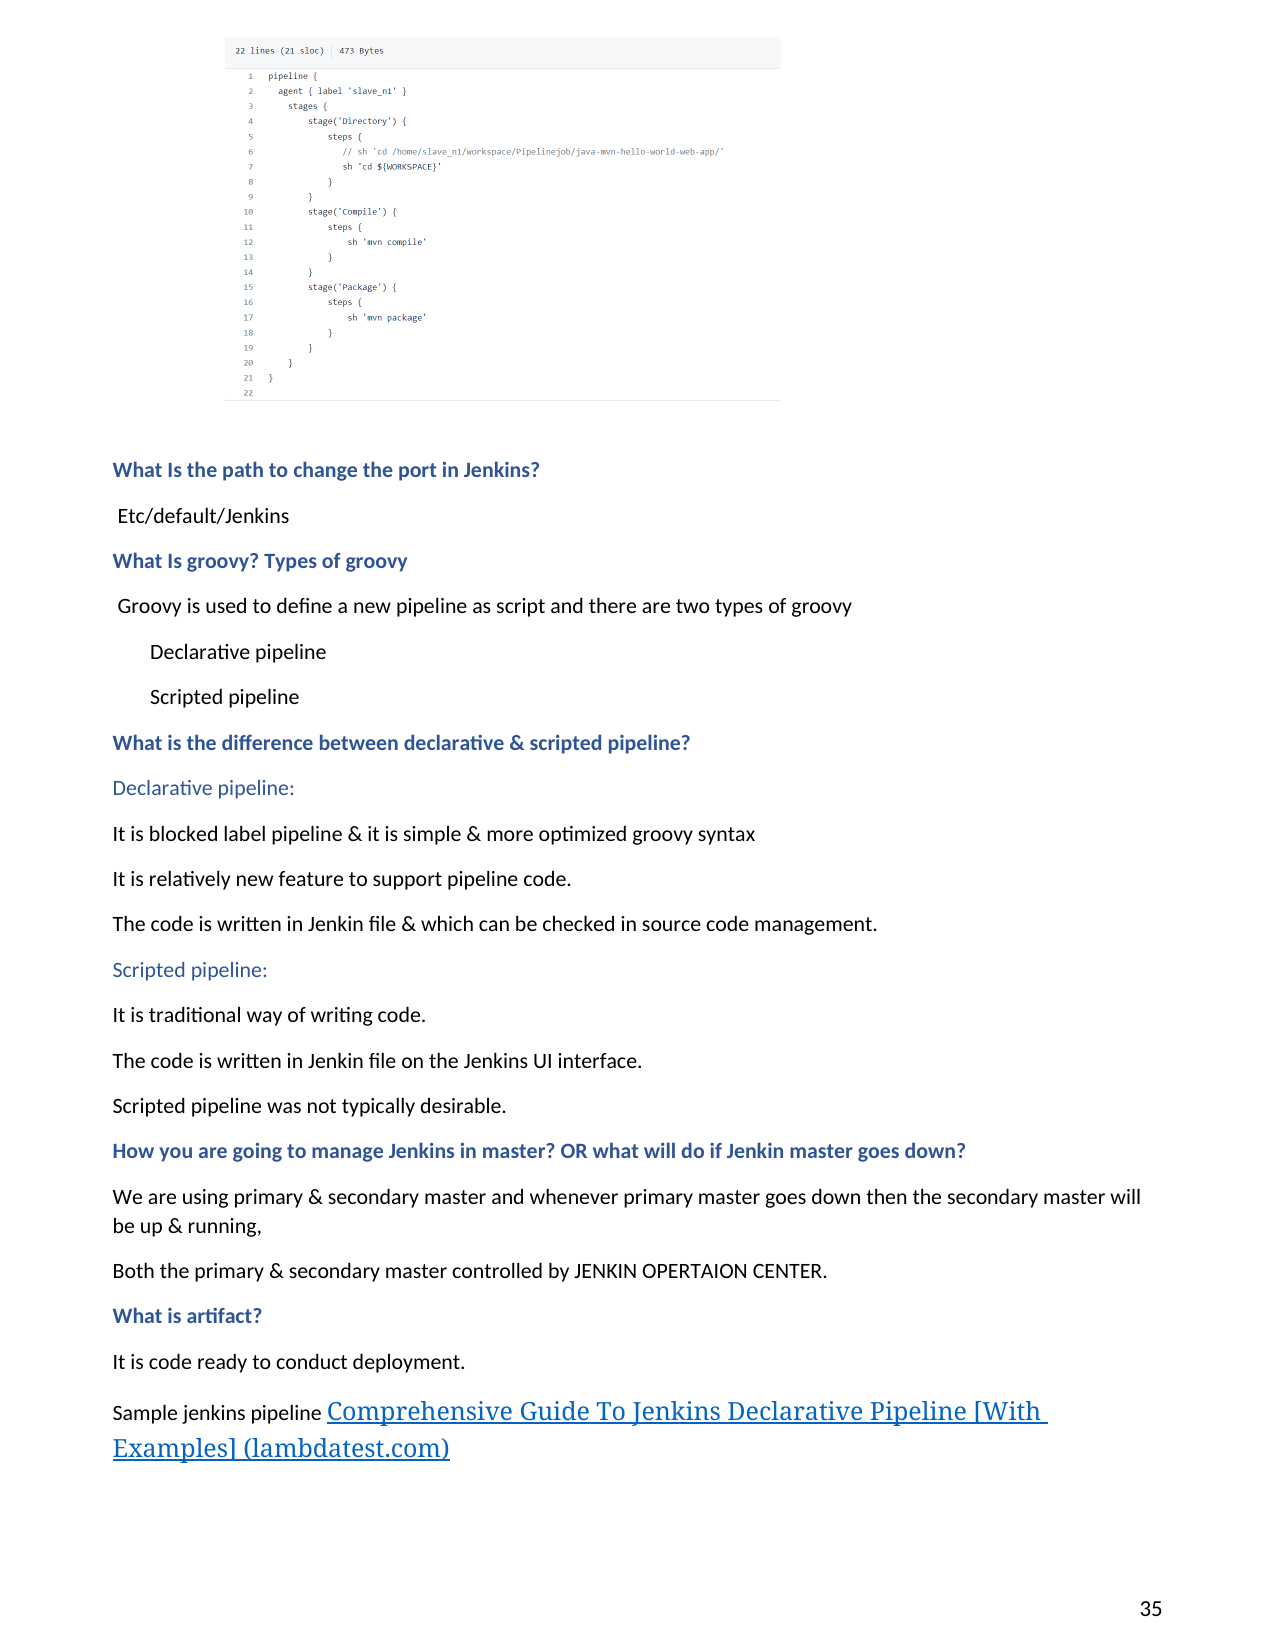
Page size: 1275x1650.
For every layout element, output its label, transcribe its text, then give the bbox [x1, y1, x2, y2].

text Sample jenkins pipeline Comprehensive Guide To Jenkins Declarative Pipeline [With Examples] (lambdatest.com) [112, 1393, 1162, 1464]
text Etc/default/Jenkins [112, 502, 1162, 528]
text Both the primary & secondary master controlled by JENKIN OPERTAION CENTER. [112, 1257, 1162, 1284]
text Scripted pipeline was not typically desirable. [112, 1092, 1162, 1119]
text The code is written in Jenkin file on the Jenkins UI interface. [112, 1047, 1162, 1073]
text What Is groovy? Types of groovy [112, 547, 1162, 574]
text It is traditional way of writing code. [112, 1001, 1162, 1028]
text It is blocked label pipeline & it is simple & more optimized groovy syntax [112, 820, 1162, 846]
text How you are going to manage Jenkins in master? OR what will do if Jenkin master goes down? [112, 1138, 1162, 1164]
text What is artifact? [112, 1303, 1162, 1329]
picture [225, 37, 781, 408]
text Declarative pipeline: [112, 774, 1162, 801]
text What Is the path to change the port in Jenkins? [112, 456, 1162, 483]
text Scripted pipeline [150, 683, 1162, 710]
text It is relatively new feature to support pipeline code. [112, 865, 1162, 892]
text Scripted pipeline: [112, 956, 1162, 983]
text Declarative pipeline [150, 638, 1162, 665]
text Groovy is used to define a new pipeline as script and there are two types of groovy [112, 593, 1162, 619]
text We are using primary & secondary master and whenever primary master goes down then the secondary master will be up & running, [112, 1183, 1162, 1238]
text It is code ready to conduct deployment. [112, 1348, 1162, 1375]
text What is the difference between declarative & scripted pipeline? [112, 729, 1162, 756]
text The code is written in Jenkin file & which can be checked in source code management. [112, 911, 1162, 937]
